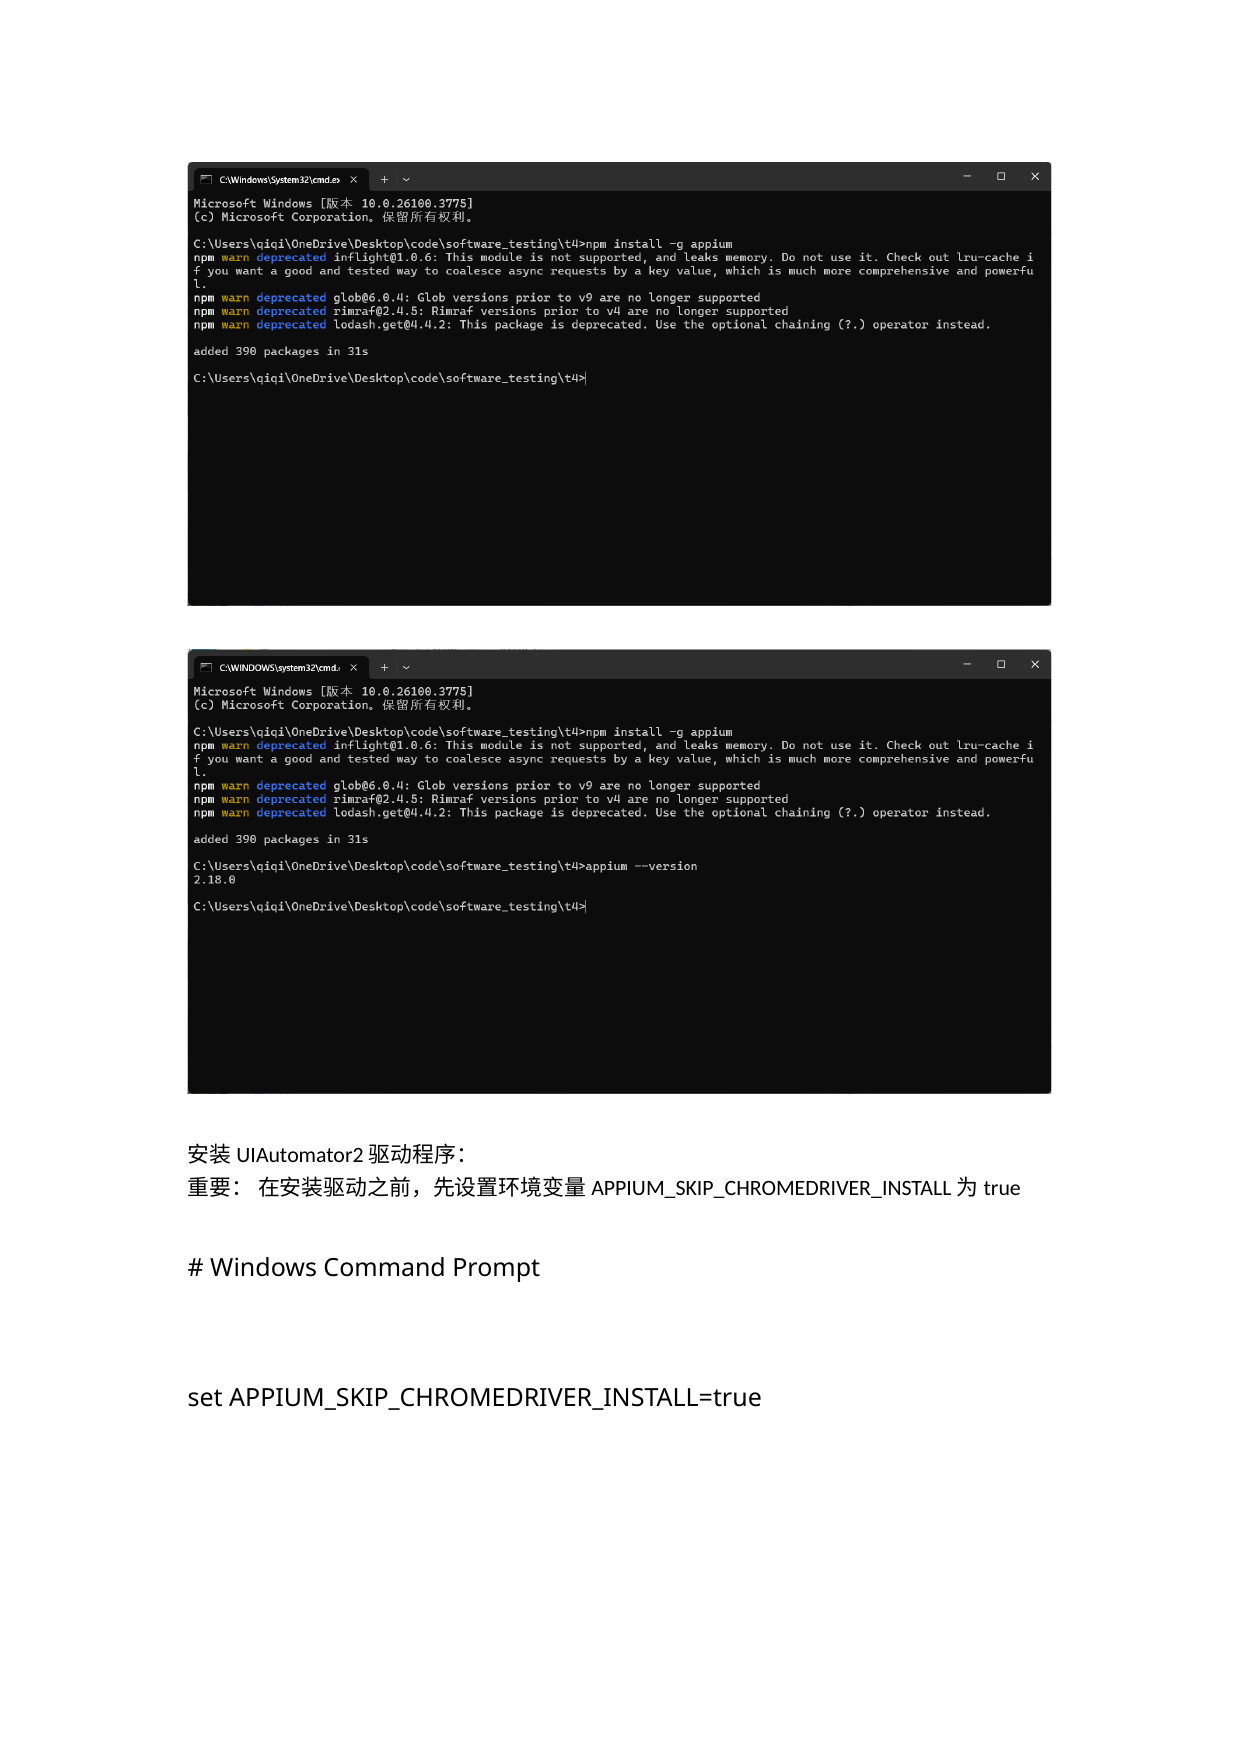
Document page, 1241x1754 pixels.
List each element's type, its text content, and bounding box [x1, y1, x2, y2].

picture [187, 649, 1052, 1094]
text # Windows Command Prompt [187, 1234, 1053, 1299]
picture [187, 162, 1052, 606]
text 重要： 在安装驱动之前，先设置环境变量 APPIUM_SKIP_CHROMEDRIVER_INSTALL 为 true [187, 1169, 1053, 1202]
text 安装 UIAutomator2 驱动程序： [187, 1137, 1053, 1169]
text set APPIUM_SKIP_CHROMEDRIVER_INSTALL=true [187, 1364, 1053, 1429]
